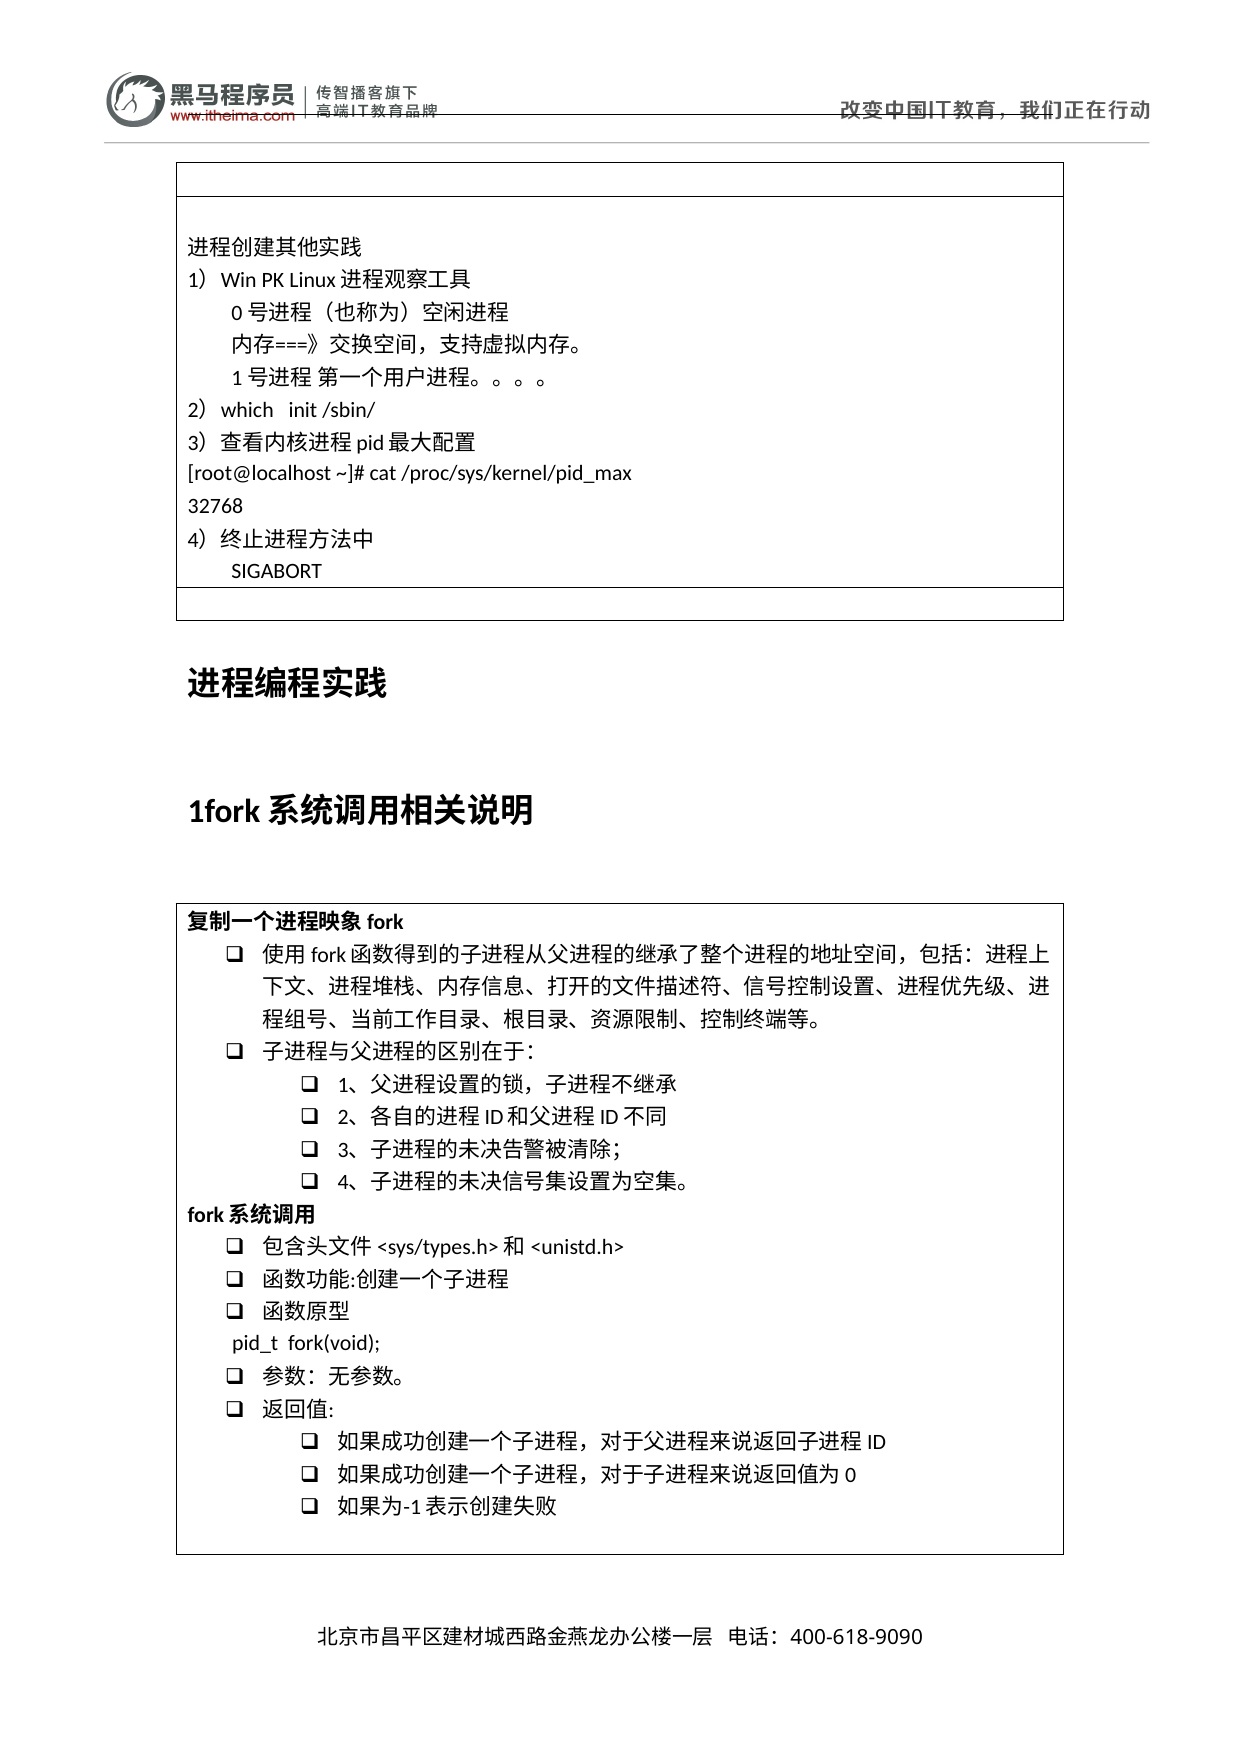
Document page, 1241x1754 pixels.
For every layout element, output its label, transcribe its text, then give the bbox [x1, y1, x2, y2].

picture [0, 1, 1241, 151]
subtitle 进程编程实践 [187, 648, 1053, 713]
table_cell 进程创建其他实践 1）Win PK Linux进程观察工具 0号进程（也称为）空闲进程 内存===》交换空间，支持虚拟内存。 1号进程 第一个用户进程。。。。 2）which init /sbin/ 3）查看内核进程pid最大配置 [root@localhost ~]# cat /proc/sys/kernel/pid_max 32768 4）终止进程方法中 SIGABORT [177, 229, 1063, 587]
table_cell [177, 588, 1063, 620]
subtitle 1fork系统调用相关说明 [187, 775, 1053, 840]
table_header 复制一个进程映象fork 使用fork函数得到的子进程从父进程的继承了整个进程的地址空间，包括：进程上下文、进程堆栈、内存信息、打开的文件描述符、信号控制设置、进程优先级、进程组号、当前工作目录、根目录、资源限制、控制终端等。 子进程与父进程的区别在于： 1、父进程设置的锁，子进程不继承 2、各自的进程ID和父进程ID不同 3、子进程的未决告警被清除； 4、子进程的未决信号集设置为空集。 fork系统调用 包含头文件 <sys/types.h> 和 <unistd.h> 函数功能:创建一个子进程 函数原型 pid_t fork(void); 参数：无参数。 返回值: 如果成功创建一个子进程，对于父进程来说返回子进程ID 如果成功创建一个子进程，对于子进程来说返回值为0 如果为-1表示创建失败 [177, 904, 1063, 1554]
table_cell [177, 163, 1063, 196]
table_cell [177, 197, 1063, 229]
